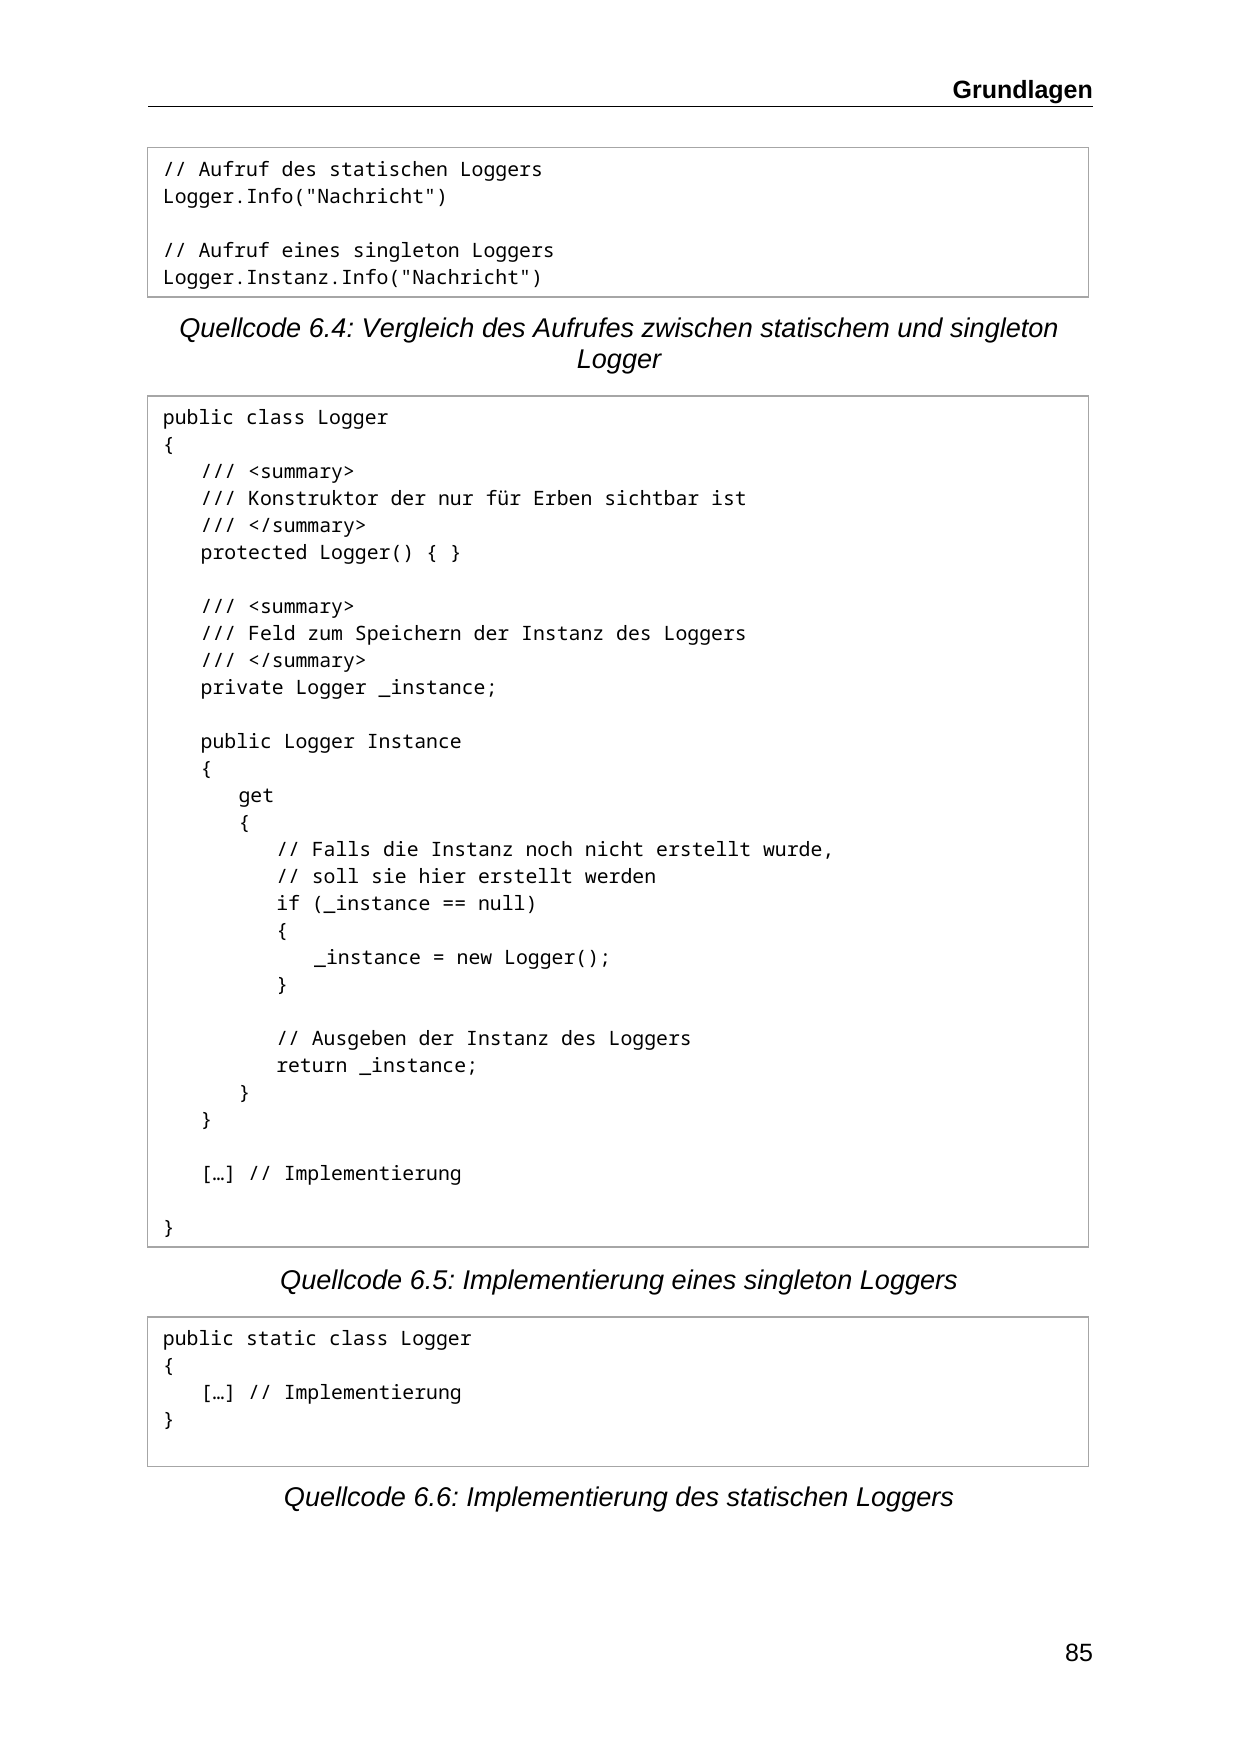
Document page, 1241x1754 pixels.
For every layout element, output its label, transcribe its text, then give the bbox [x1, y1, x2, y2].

text Quellcode 6.4: Vergleich des Aufrufes zwischen statischem und singleton Logger [148, 312, 1093, 374]
text Quellcode 6.6: Implementierung des statischen Loggers [148, 1481, 1093, 1513]
text Quellcode 6.5: Implementierung eines singleton Loggers [148, 1264, 1093, 1295]
